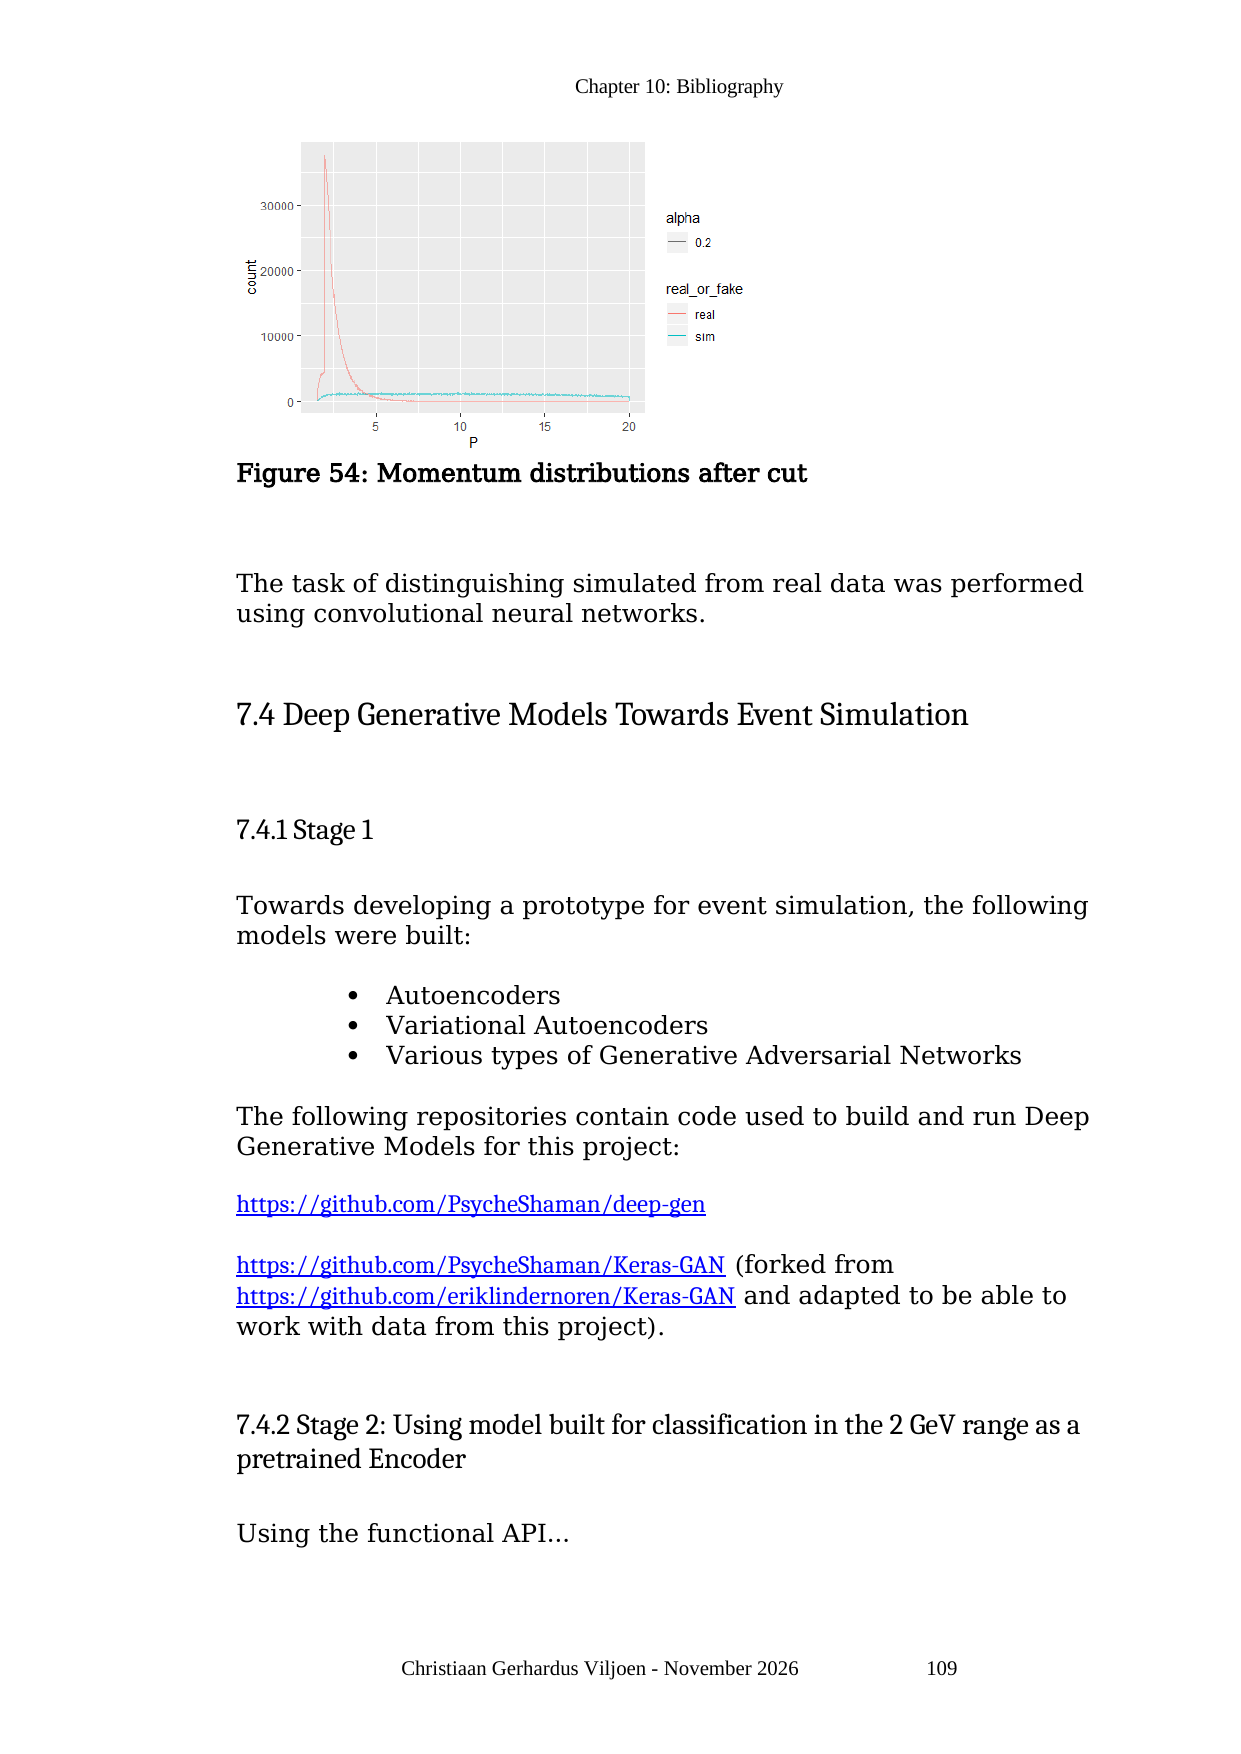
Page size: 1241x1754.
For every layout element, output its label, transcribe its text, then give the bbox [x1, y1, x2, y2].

subtitle Deep Generative Models Towards Event Simulation [236, 695, 1122, 733]
list Autoencoders [349, 979, 1122, 1010]
text The task of distinguishing simulated from real data was performed using convolutional neural networks. [236, 568, 1122, 628]
list Variational Autoencoders [349, 1010, 1122, 1040]
text Using the functional API… [236, 1518, 1122, 1548]
text Towards developing a prototype for event simulation, the following models were built: [236, 889, 1122, 949]
picture [236, 135, 757, 457]
text https://github.com/PsycheShaman/deep-gen [236, 1190, 1122, 1219]
subtitle Stage 1 [236, 813, 1122, 847]
text https://github.com/PsycheShaman/Keras-GAN (forked from https://github.com/eriklindernoren/Keras-GAN and adapted to be able to work with data from this project). [236, 1249, 1122, 1341]
subtitle Stage 2: Using model built for classification in the 2 GeV range as a pretrained Encoder [236, 1408, 1122, 1476]
text The following repositories contain code used to build and run Deep Generative Models for this project: [236, 1100, 1122, 1160]
list Various types of Generative Adversarial Networks [349, 1040, 1122, 1070]
text Figure : Momentum distributions after cut [236, 457, 1122, 487]
